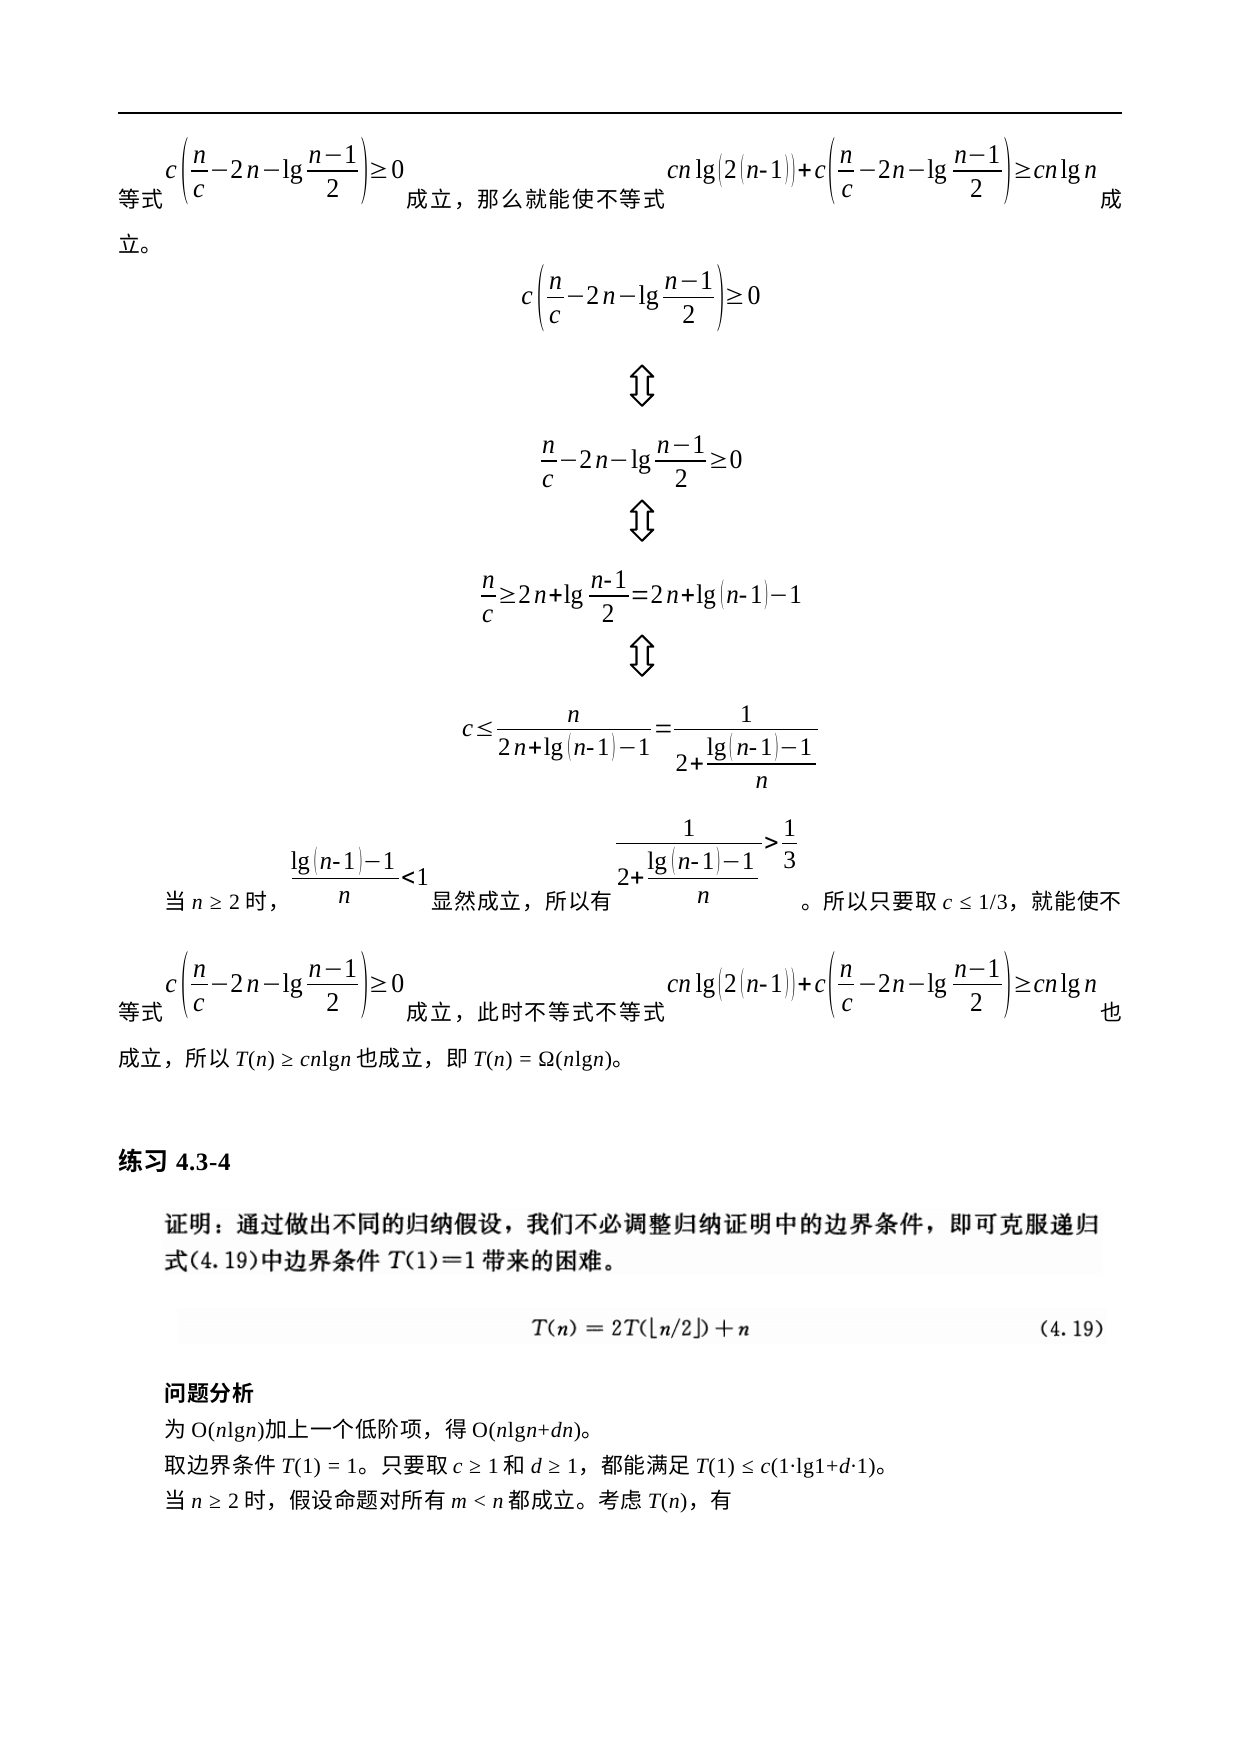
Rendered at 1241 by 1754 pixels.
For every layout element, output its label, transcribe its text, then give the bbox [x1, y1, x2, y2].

text 取边界条件T(1) = 1。只要取c ≥ 1和d ≥ 1，都能满足T(1) ≤ c(1∙lg1+d∙1)。 [118, 1447, 1122, 1480]
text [118, 126, 1122, 259]
text 当n ≥ 2时，假设命题对所有m < n都成立。考虑T(n)，有 [118, 1483, 1122, 1515]
text 当n ≥ 2时，显然成立，所以有。所以只要取c ≤ 1/3，就能使不等式成立，此时不等式不等式也成立，所以T(n) ≥ cnlgn也成立，即T(n) = Ω(nlgn)。 [118, 800, 1122, 1073]
picture [161, 1208, 1104, 1275]
subtitle 练习 4.3-4 [118, 1127, 1122, 1192]
text 问题分析 [118, 1376, 1122, 1408]
text 为O(nlgn)加上一个低阶项，得O(nlgn+dn)。 [118, 1412, 1122, 1444]
picture [176, 1308, 1108, 1345]
